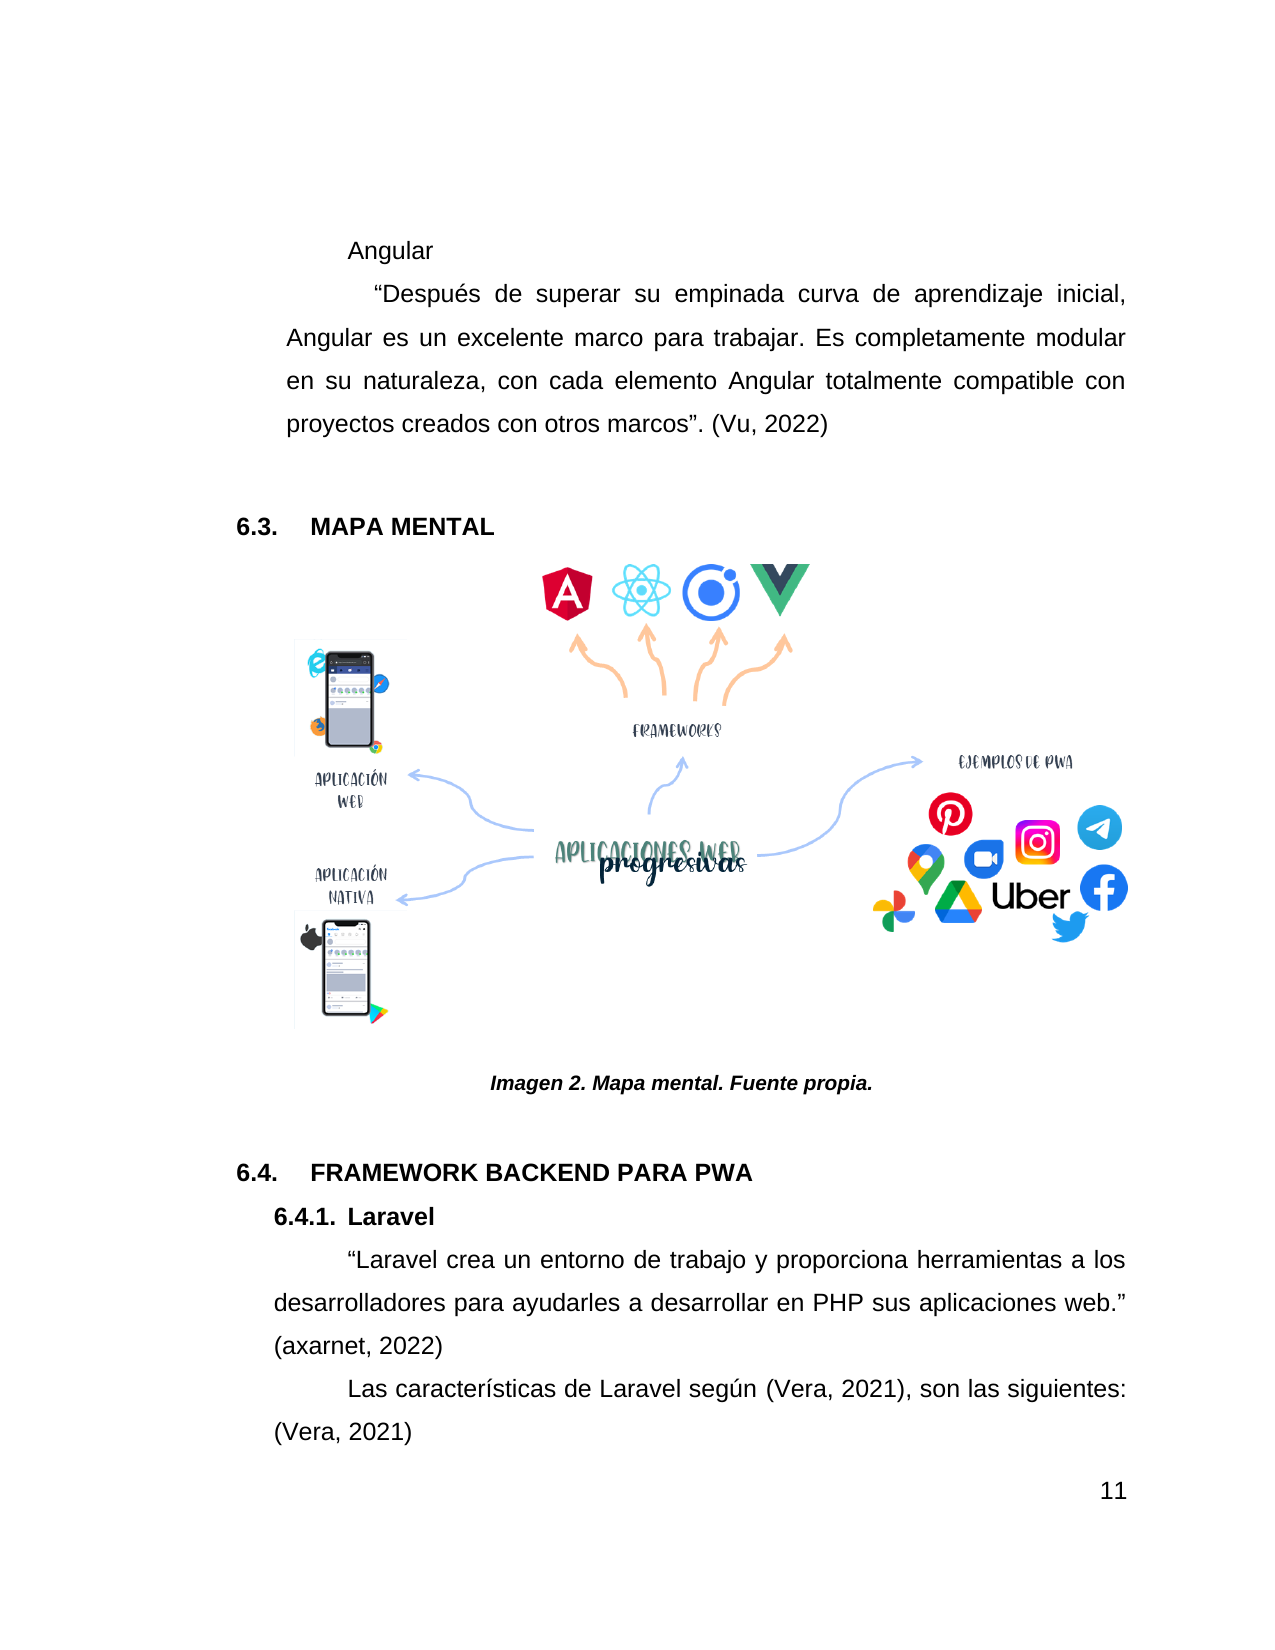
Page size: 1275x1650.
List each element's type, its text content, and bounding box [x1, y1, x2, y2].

picture [273, 554, 1165, 1056]
text Angular [273, 236, 1127, 265]
text Framework backend para pwa [236, 1158, 1127, 1187]
text Laravel [273, 1201, 1127, 1230]
text MAPA MENTAL [236, 512, 1127, 540]
text “Laravel crea un entorno de trabajo y proporciona herramientas a los desarrolladores para ayudarles a desarrollar en PHP sus aplicaciones web.” [273, 1244, 1127, 1359]
text Las características de Laravel según , son las siguientes: [273, 1374, 1127, 1446]
text “Después de superar su empinada curva de aprendizaje inicial, Angular es un excelente marco para trabajar. Es completamente modular en su naturaleza, con cada elemento Angular totalmente compatible con proyectos creados con otros marcos”. [286, 279, 1127, 437]
